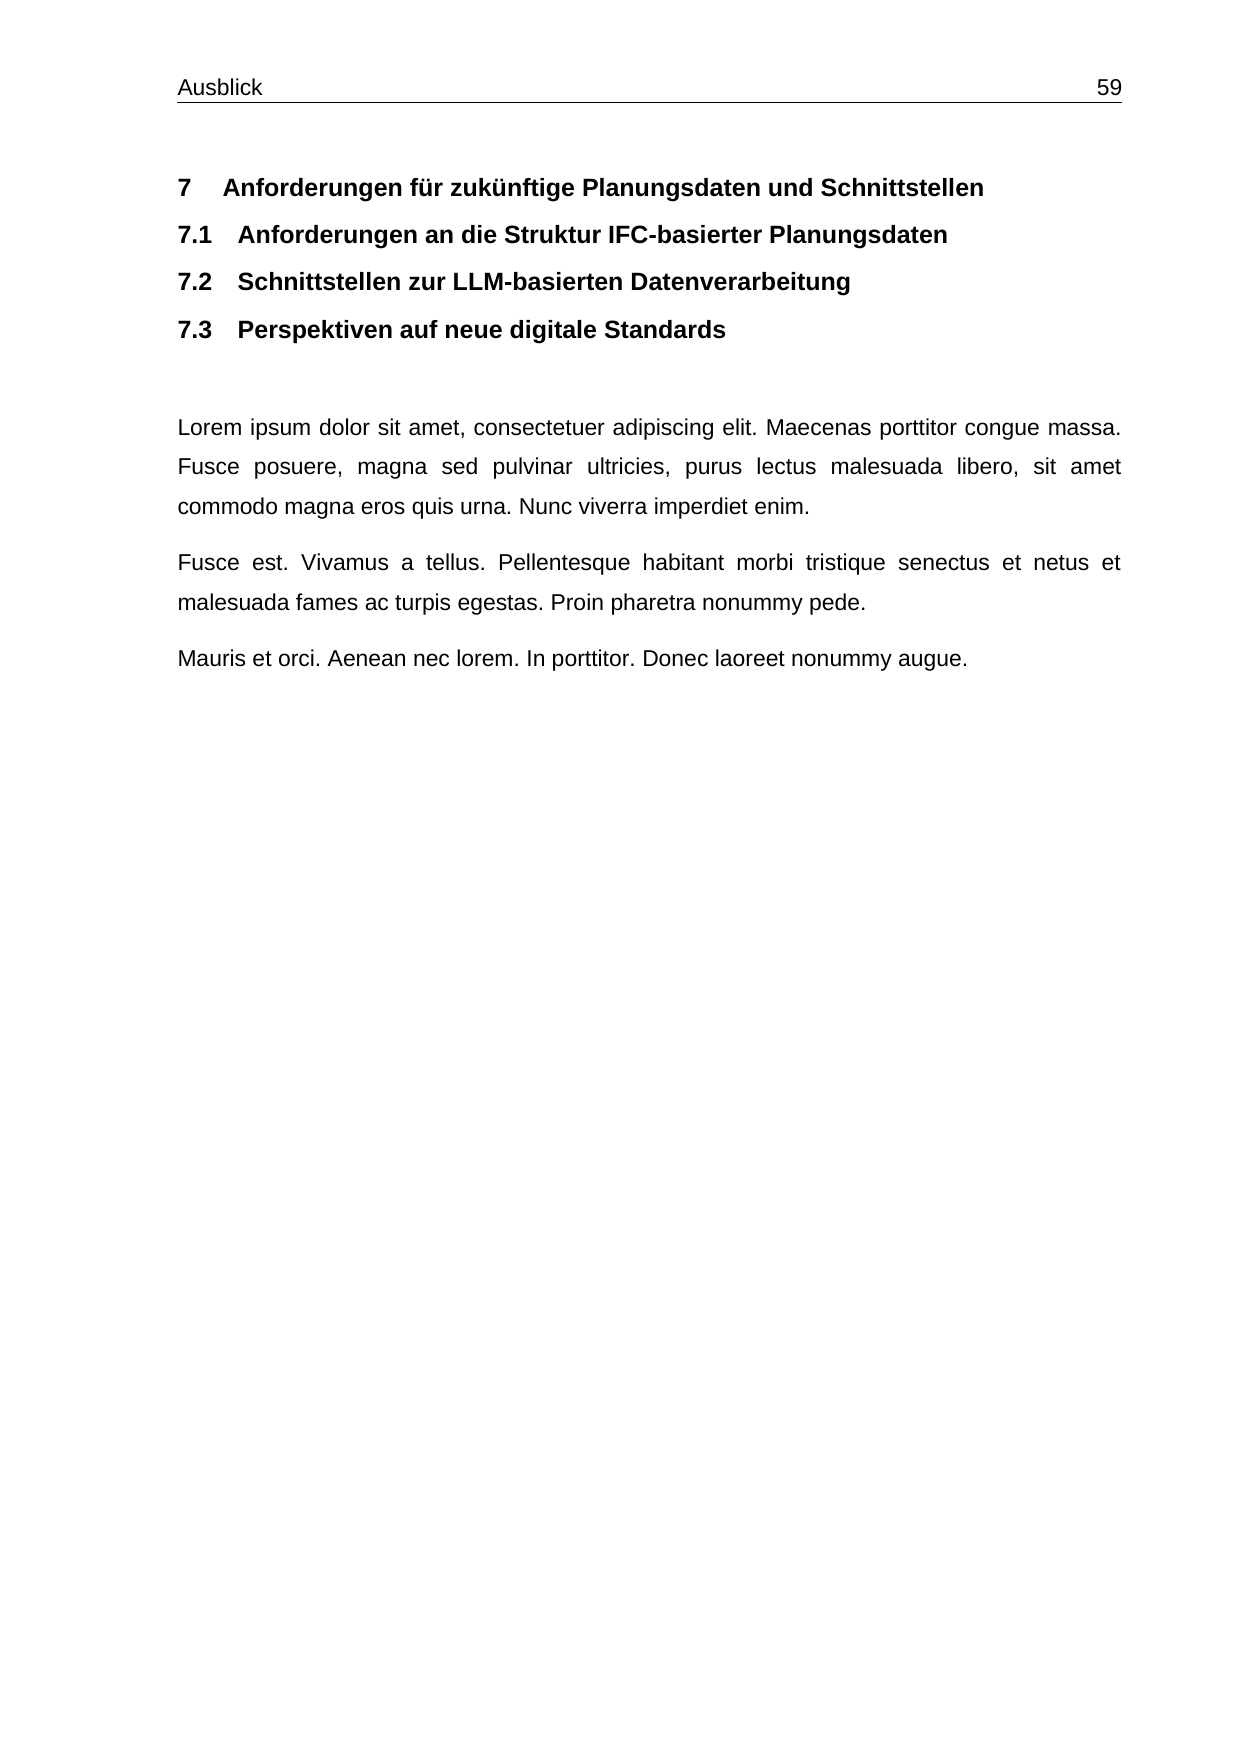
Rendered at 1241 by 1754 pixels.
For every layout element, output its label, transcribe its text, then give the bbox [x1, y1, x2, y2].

subtitle Anforderungen für zukünftige Planungsdaten und Schnittstellen [177, 173, 1122, 201]
text Mauris et orci. Aenean nec lorem. In porttitor. Donec laoreet nonummy augue. [177, 644, 1122, 671]
subtitle Schnittstellen zur LLM-basierten Datenverarbeitung [177, 267, 1122, 296]
text Lorem ipsum dolor sit amet, consectetuer adipiscing elit. Maecenas porttitor congue massa. Fusce posuere, magna sed pulvinar ultricies, purus lectus malesuada libero, sit amet commodo magna eros quis urna. Nunc viverra imperdiet enim. [177, 414, 1122, 519]
text Fusce est. Vivamus a tellus. Pellentesque habitant morbi tristique senectus et netus et malesuada fames ac turpis egestas. Proin pharetra nonummy pede. [177, 549, 1122, 615]
subtitle Anforderungen an die Struktur IFC-basierter Planungsdaten [177, 220, 1122, 249]
subtitle Perspektiven auf neue digitale Standards [177, 314, 1122, 343]
